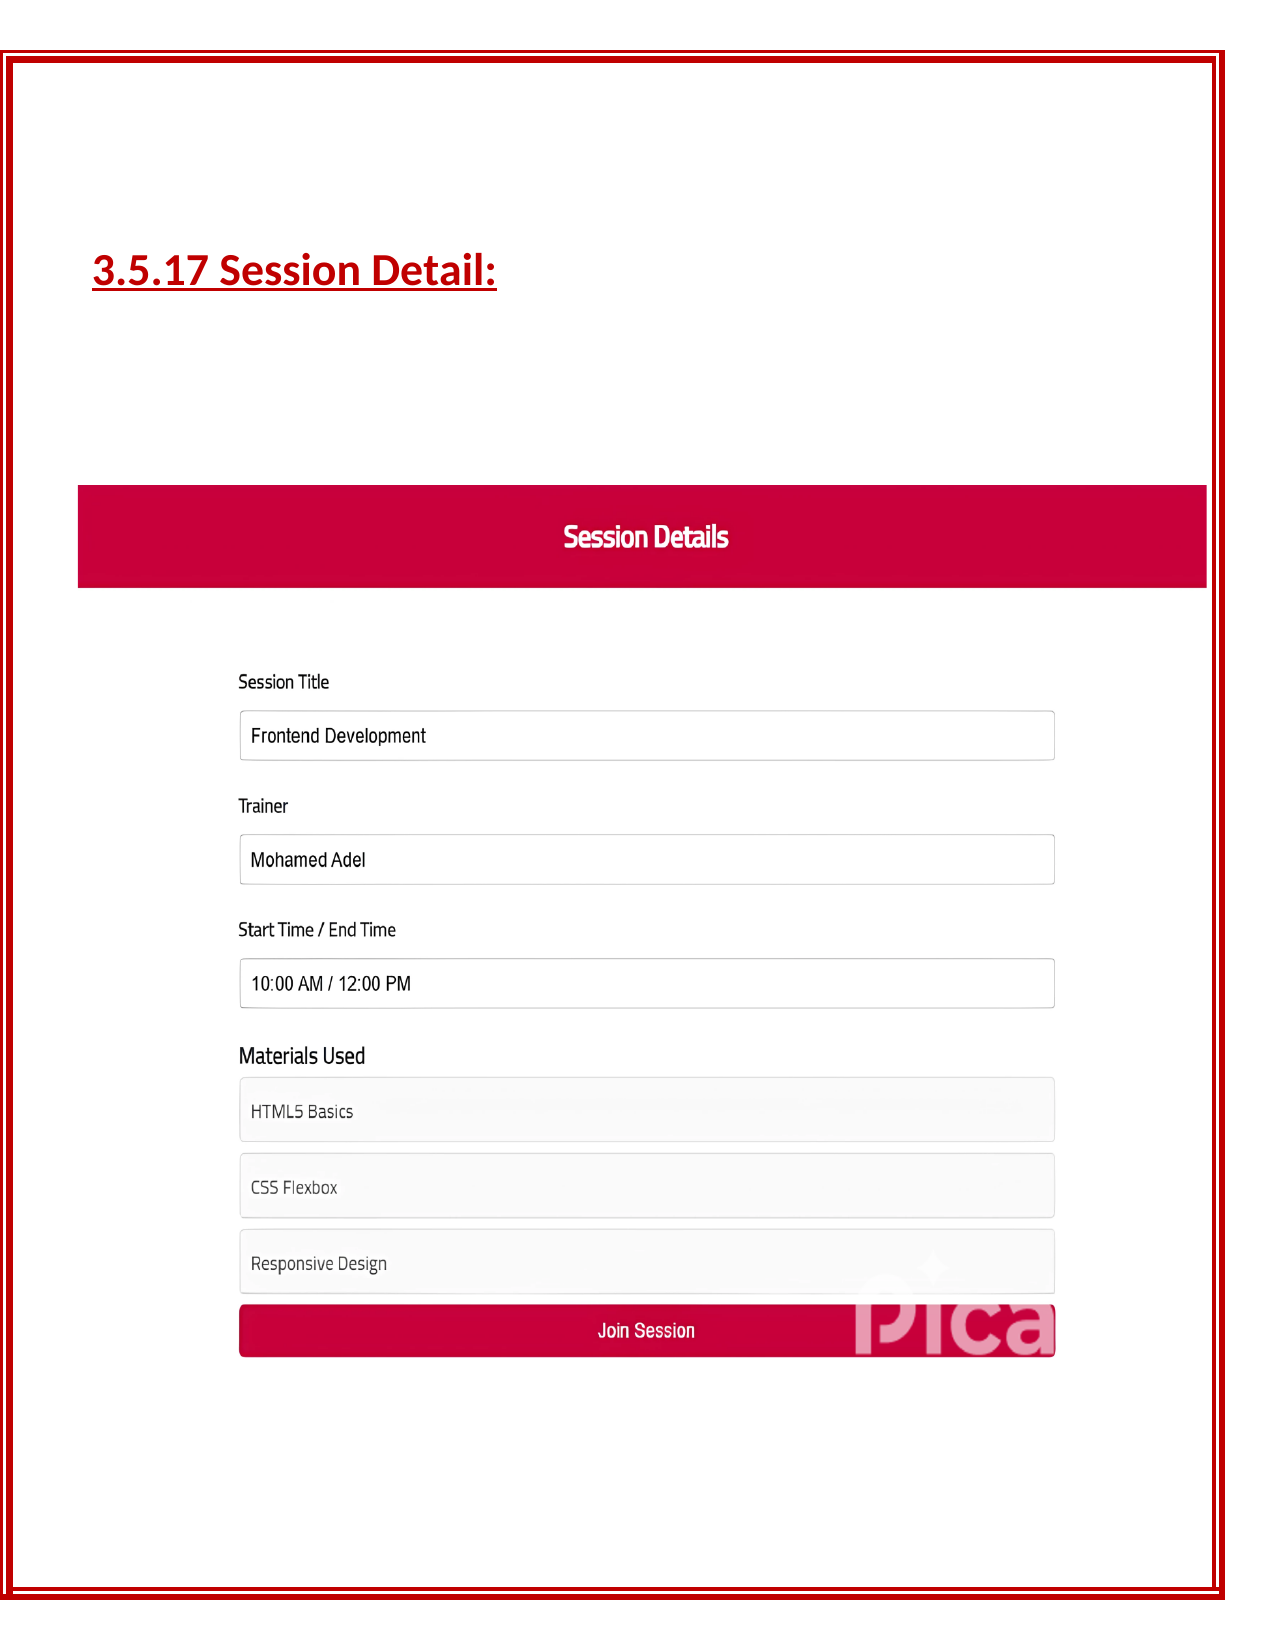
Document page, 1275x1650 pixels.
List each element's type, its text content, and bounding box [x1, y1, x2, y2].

text 3.5.17 Session Detail: [13, 240, 1200, 296]
picture [77, 485, 1207, 1395]
